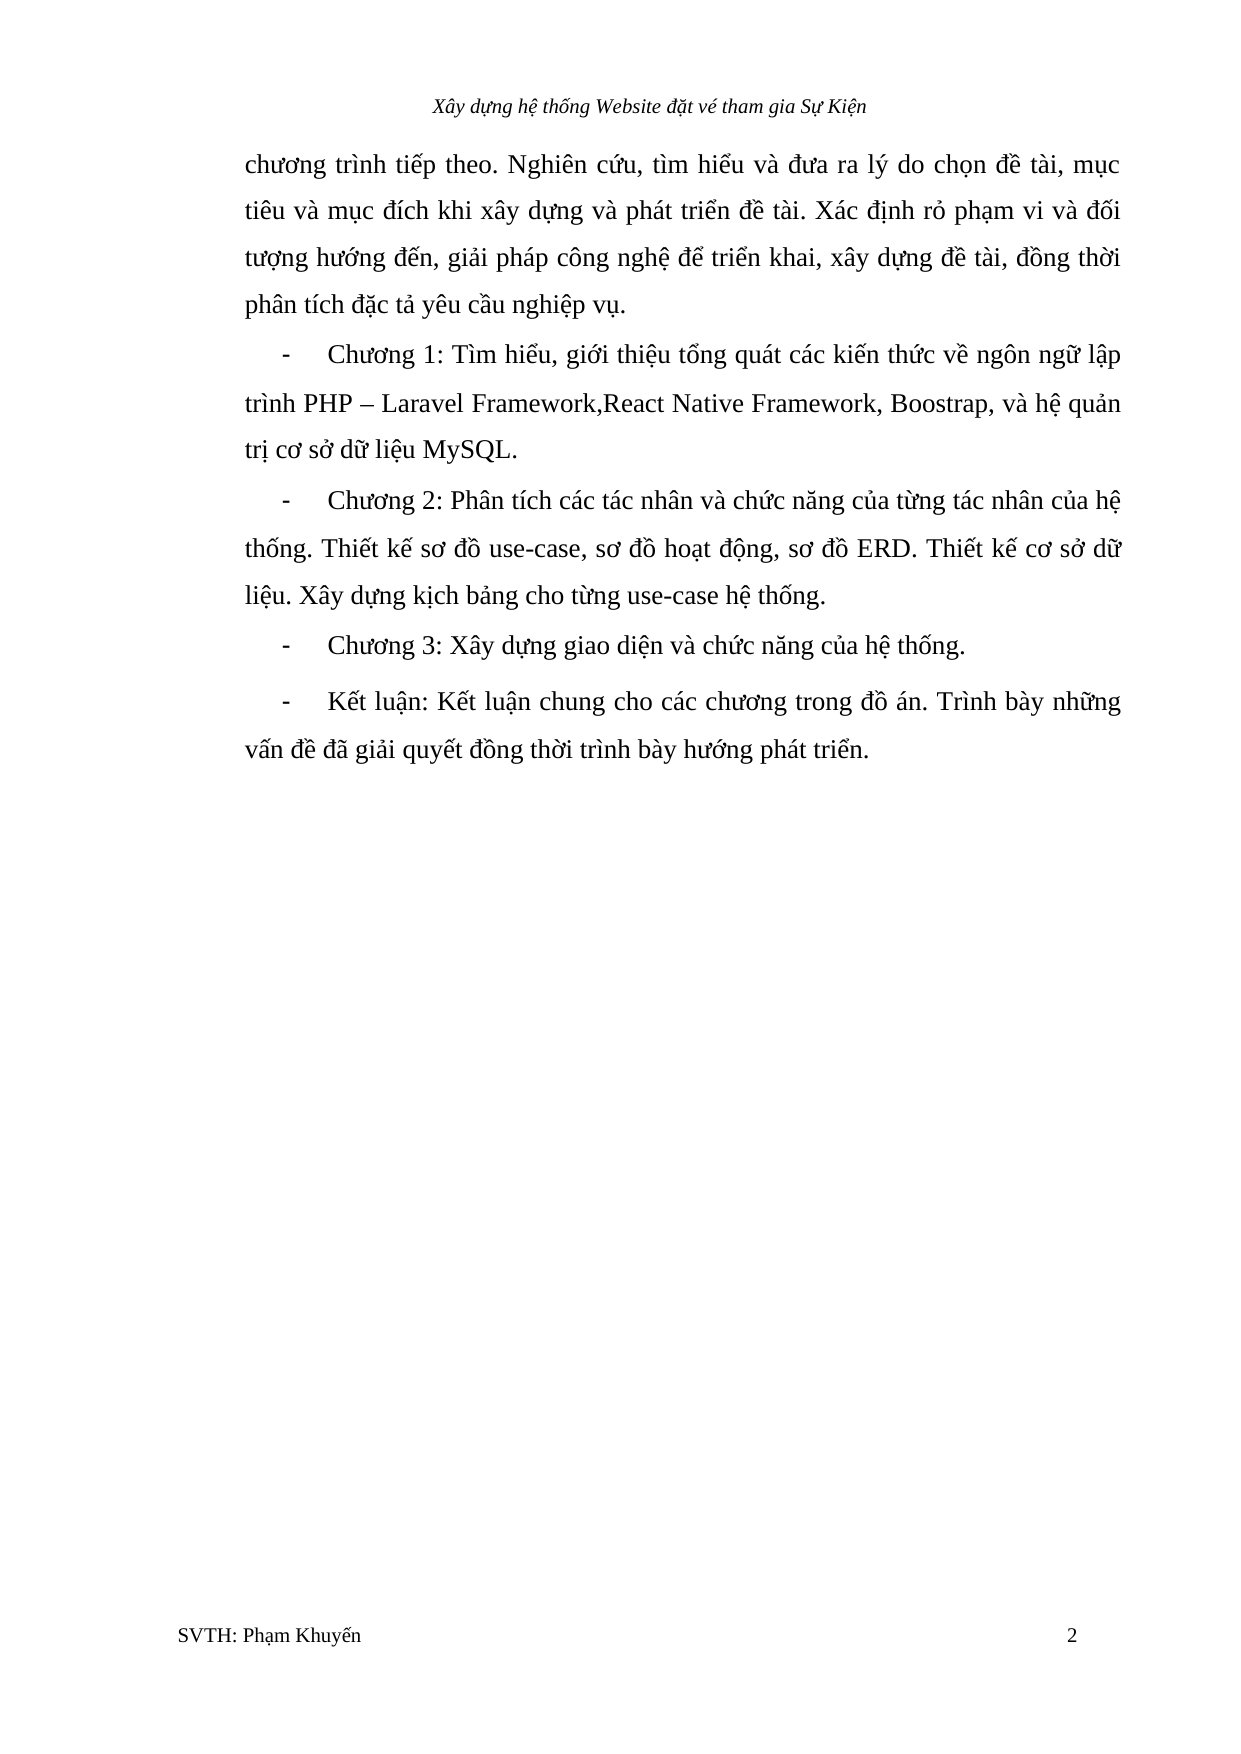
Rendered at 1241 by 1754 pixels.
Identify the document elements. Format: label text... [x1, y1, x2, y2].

list Chương 3: Xây dựng giao diện và chức năng của hệ thống. [244, 626, 1122, 663]
list Kết luận: Kết luận chung cho các chương trong đồ án. Trình bày những vấn đề đã giải quyết đồng thời trình bày hướng phát triển. [244, 681, 1122, 765]
list Chương 1: Tìm hiểu, giới thiệu tổng quát các kiến thức về ngôn ngữ lập trình PHP – Laravel Framework,React Native Framework, Boostrap, và hệ quản trị cơ sở dữ liệu MySQL. [244, 334, 1122, 464]
list Chương 2: Phân tích các tác nhân và chức năng của từng tác nhân của hệ thống. Thiết kế sơ đồ use-case, sơ đồ hoạt động, sơ đồ ERD. Thiết kế cơ sở dữ liệu. Xây dựng kịch bảng cho từng use-case hệ thống. [244, 480, 1122, 610]
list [244, 148, 1122, 319]
